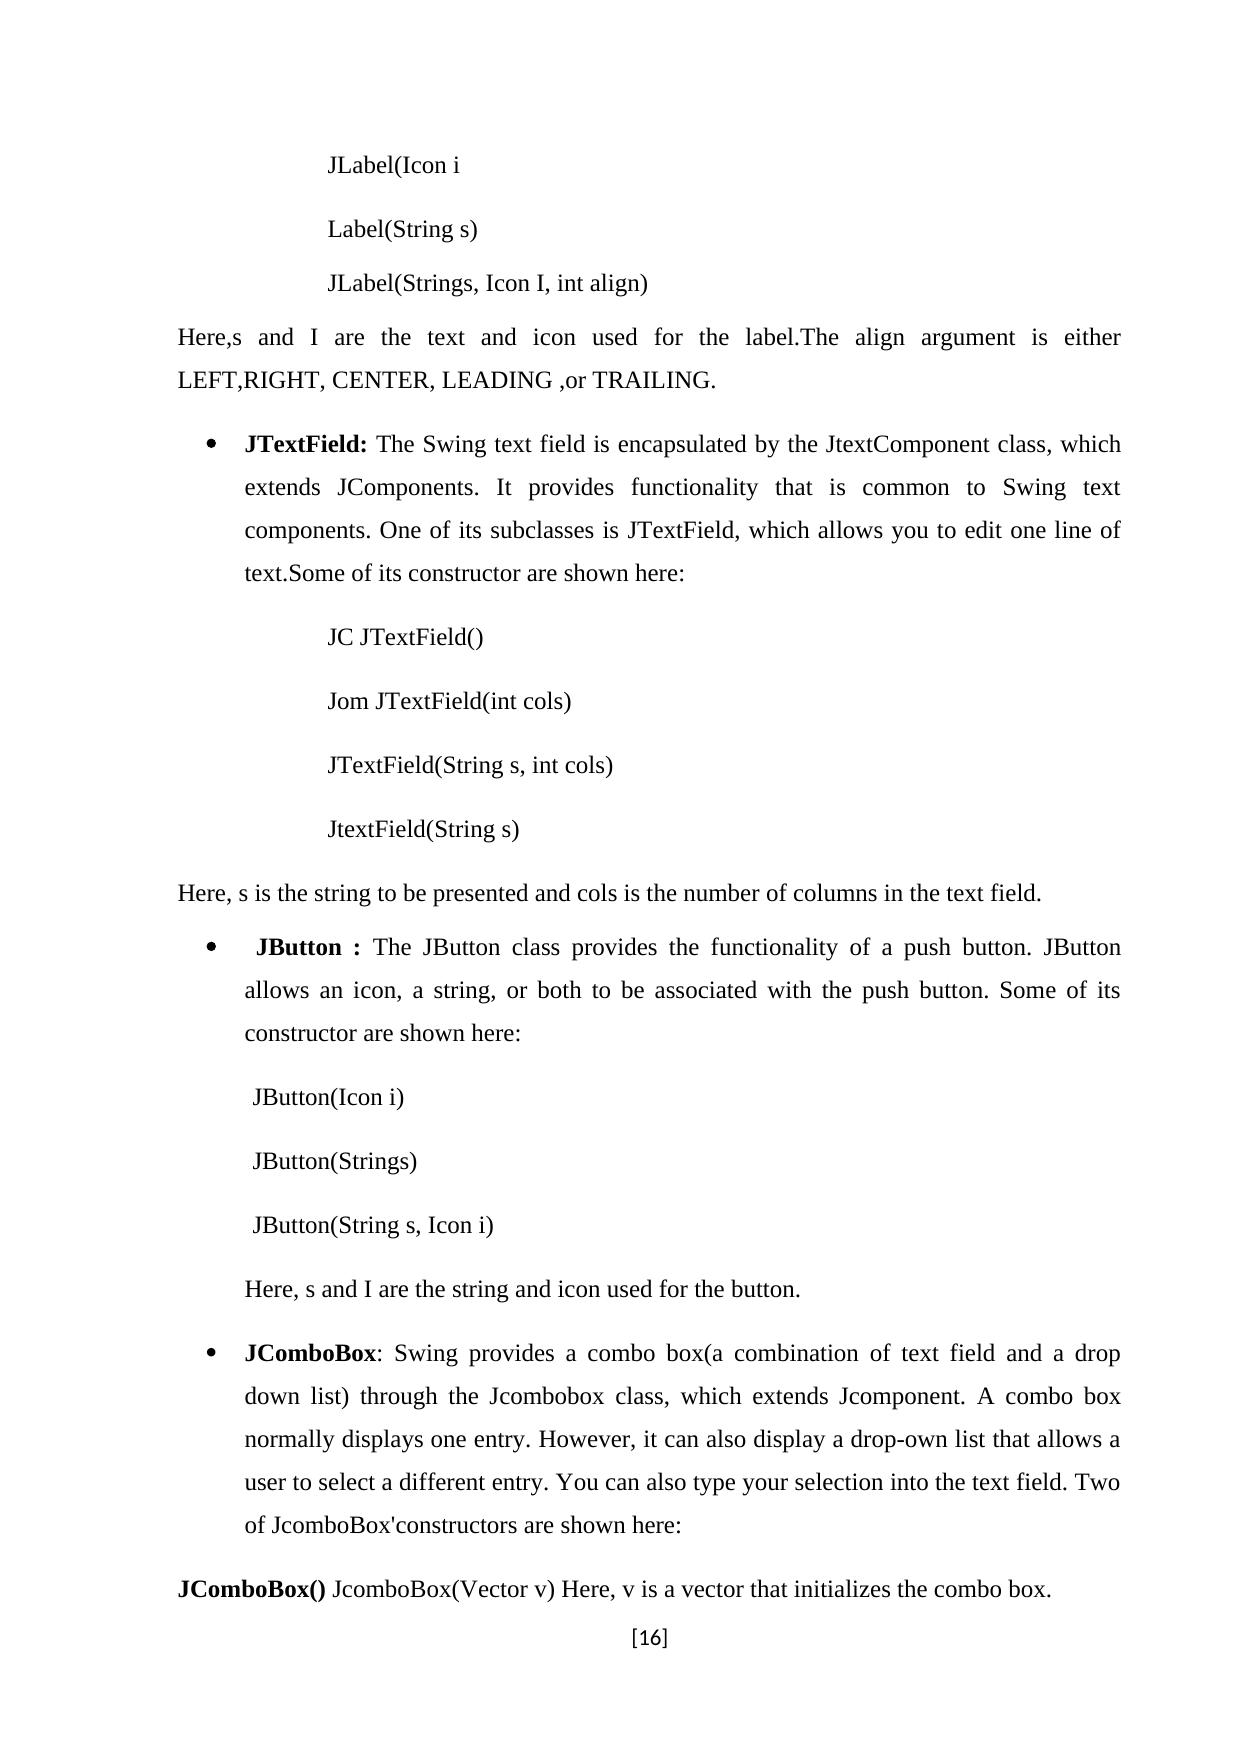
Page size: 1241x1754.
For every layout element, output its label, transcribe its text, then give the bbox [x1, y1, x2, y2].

text JTextField(String s, int cols) [252, 750, 1122, 779]
text Here, s is the string to be presented and cols is the number of columns in the text field. [177, 878, 1122, 907]
list JButton : The JButton class provides the functionality of a push button. JButton allows an icon, a string, or both to be associated with the push button. Some of its constructor are shown here: [207, 932, 1122, 1047]
text JButton(String s, Icon i) [177, 1210, 1122, 1239]
text JLabel(Strings, Icon I, int align) [252, 268, 1122, 297]
text JButton(Icon i) [177, 1082, 1122, 1111]
list JTextField: The Swing text field is encapsulated by the JtextComponent class, which extends JComponents. It provides functionality that is common to Swing text components. One of its subclasses is JTextField, which allows you to edit one line of text.Some of its constructor are shown here: [207, 429, 1122, 587]
text JtextField(String s) [252, 814, 1122, 843]
text Here,s and I are the text and icon used for the label.The align argument is either LEFT,RIGHT, CENTER, LEADING ,or TRAILING. [177, 322, 1122, 393]
text JButton(Strings) [177, 1146, 1122, 1175]
text JLabel(Icon i [252, 150, 1122, 179]
text JComboBox() JcomboBox(Vector v) Here, v is a vector that initializes the combo box. [177, 1574, 1122, 1603]
text Here, s and I are the string and icon used for the button. [177, 1274, 1122, 1303]
text JC JTextField() [252, 622, 1122, 651]
list JComboBox: Swing provides a combo box(a combination of text field and a drop down list) through the Jcombobox class, which extends Jcomponent. A combo box normally displays one entry. However, it can also display a drop-own list that allows a user to select a different entry. You can also type your selection into the text field. Two of JcomboBox'constructors are shown here: [207, 1338, 1122, 1539]
text Label(String s) [252, 214, 1122, 243]
text Jom JTextField(int cols) [252, 686, 1122, 715]
